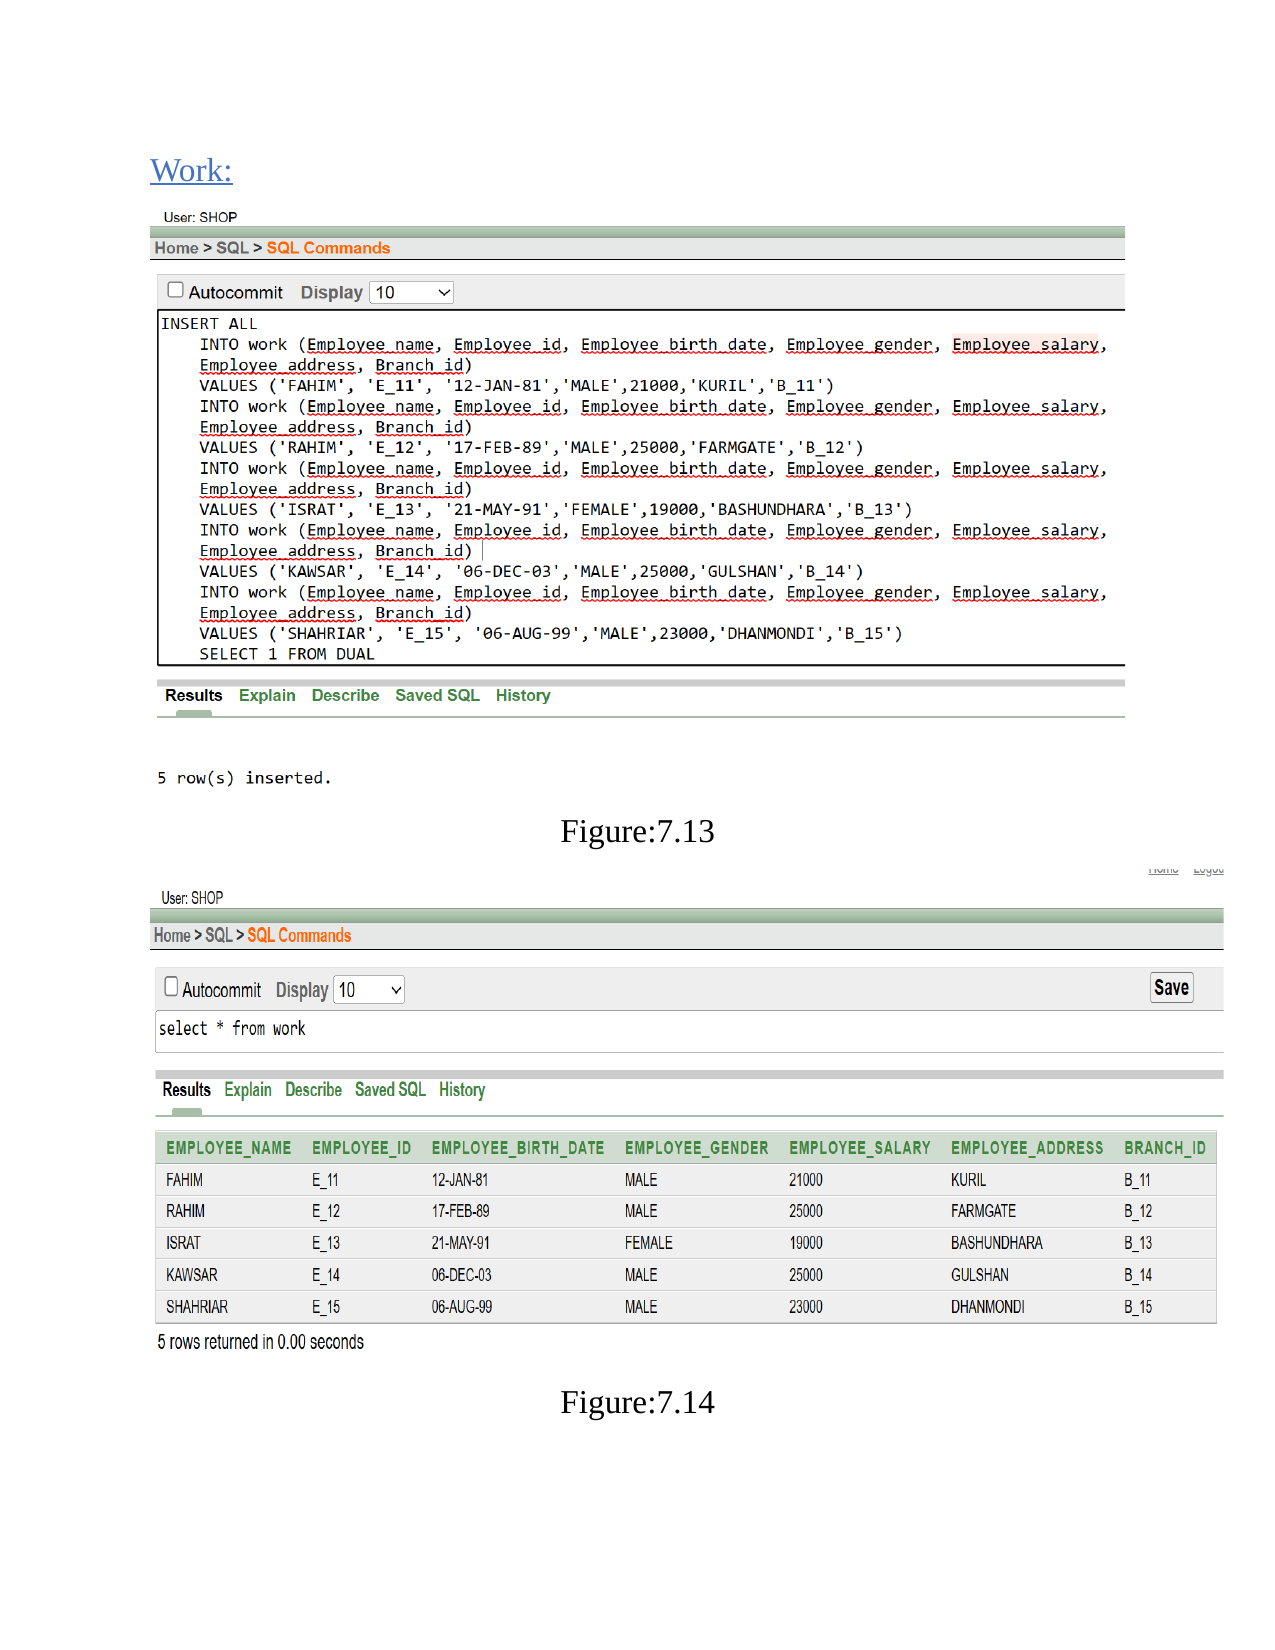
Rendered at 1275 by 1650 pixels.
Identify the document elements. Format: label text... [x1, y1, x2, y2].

text Work: [150, 150, 1125, 188]
text Figure:7.14 [150, 1382, 1125, 1421]
picture [150, 208, 1125, 793]
picture [150, 869, 1224, 1364]
text Figure:7.13 [150, 812, 1125, 850]
